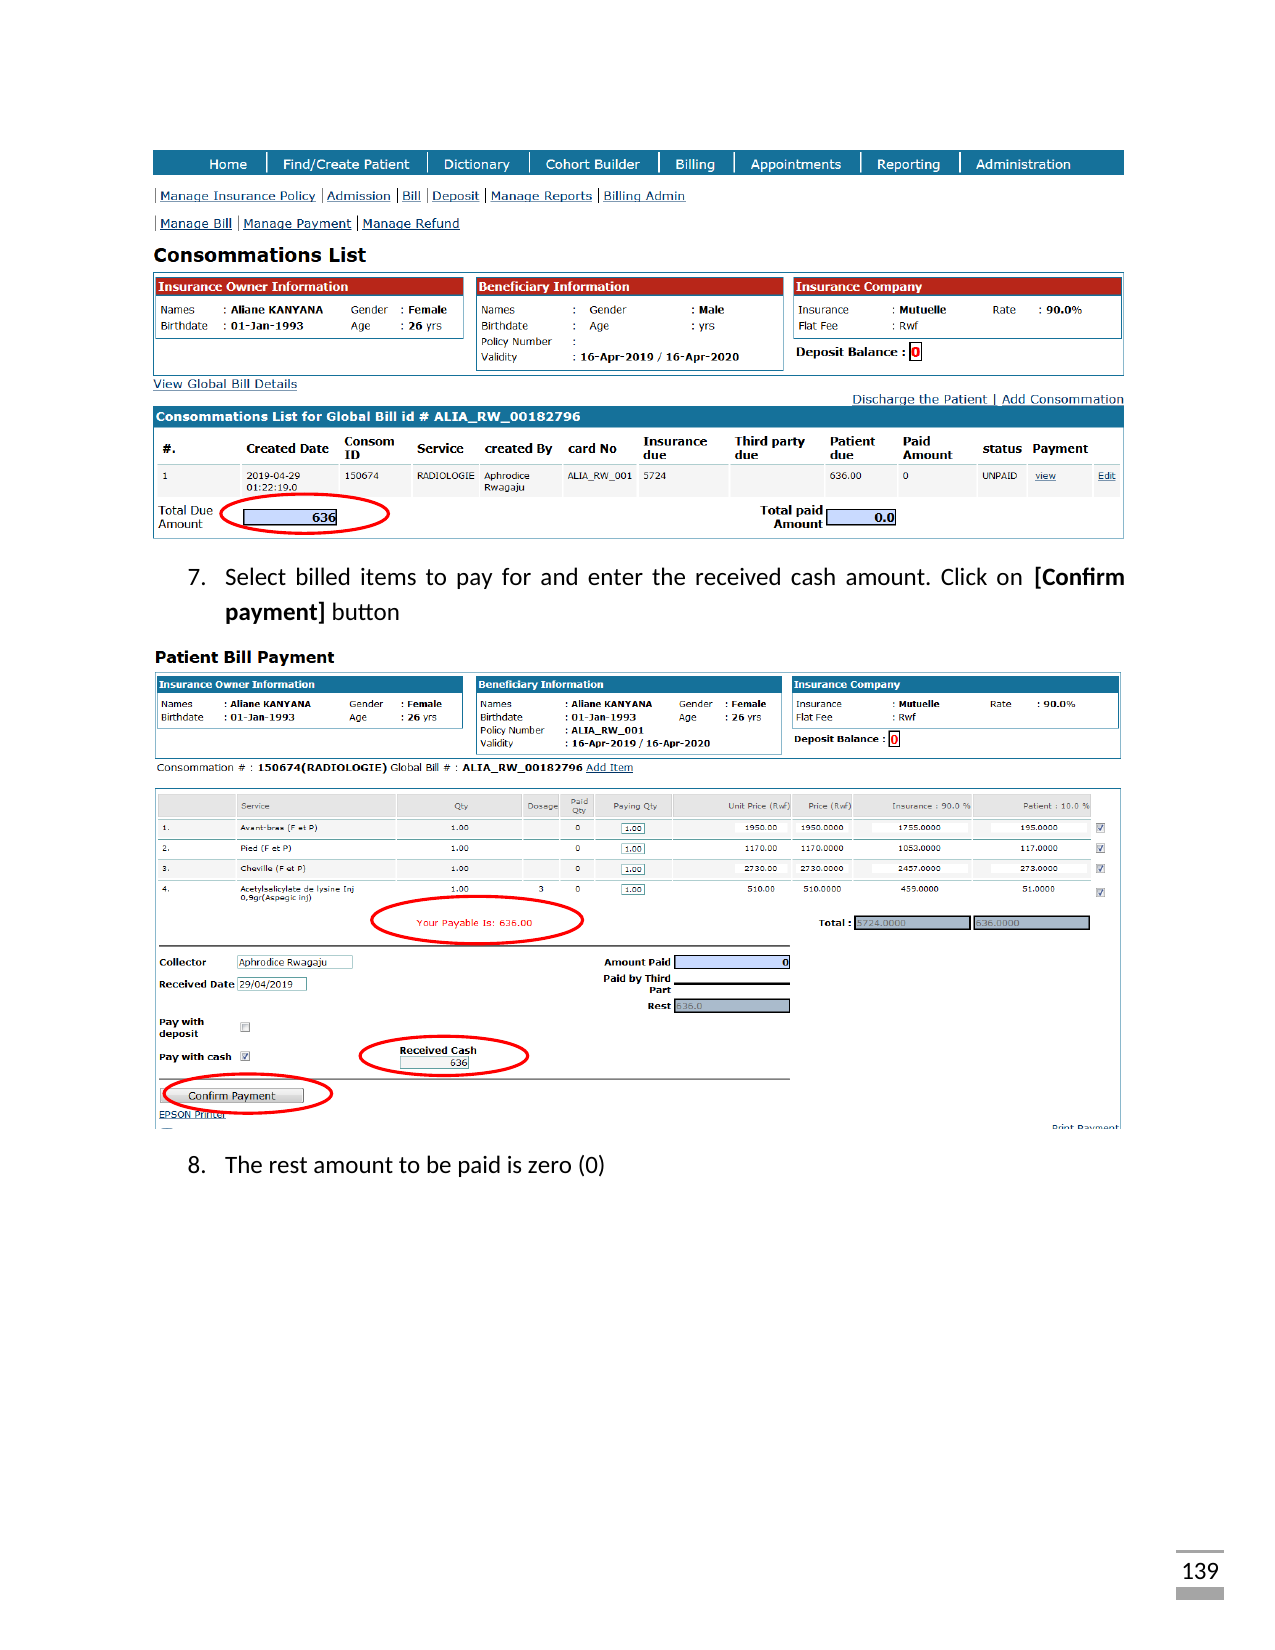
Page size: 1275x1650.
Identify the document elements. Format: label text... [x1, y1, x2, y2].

picture [150, 648, 1125, 1129]
list Select billed items to pay for and enter the received cash amount. Click on [Confirm payment] button [187, 561, 1125, 627]
list The rest amount to be paid is zero (0) [187, 1149, 1125, 1180]
picture [150, 150, 1125, 541]
